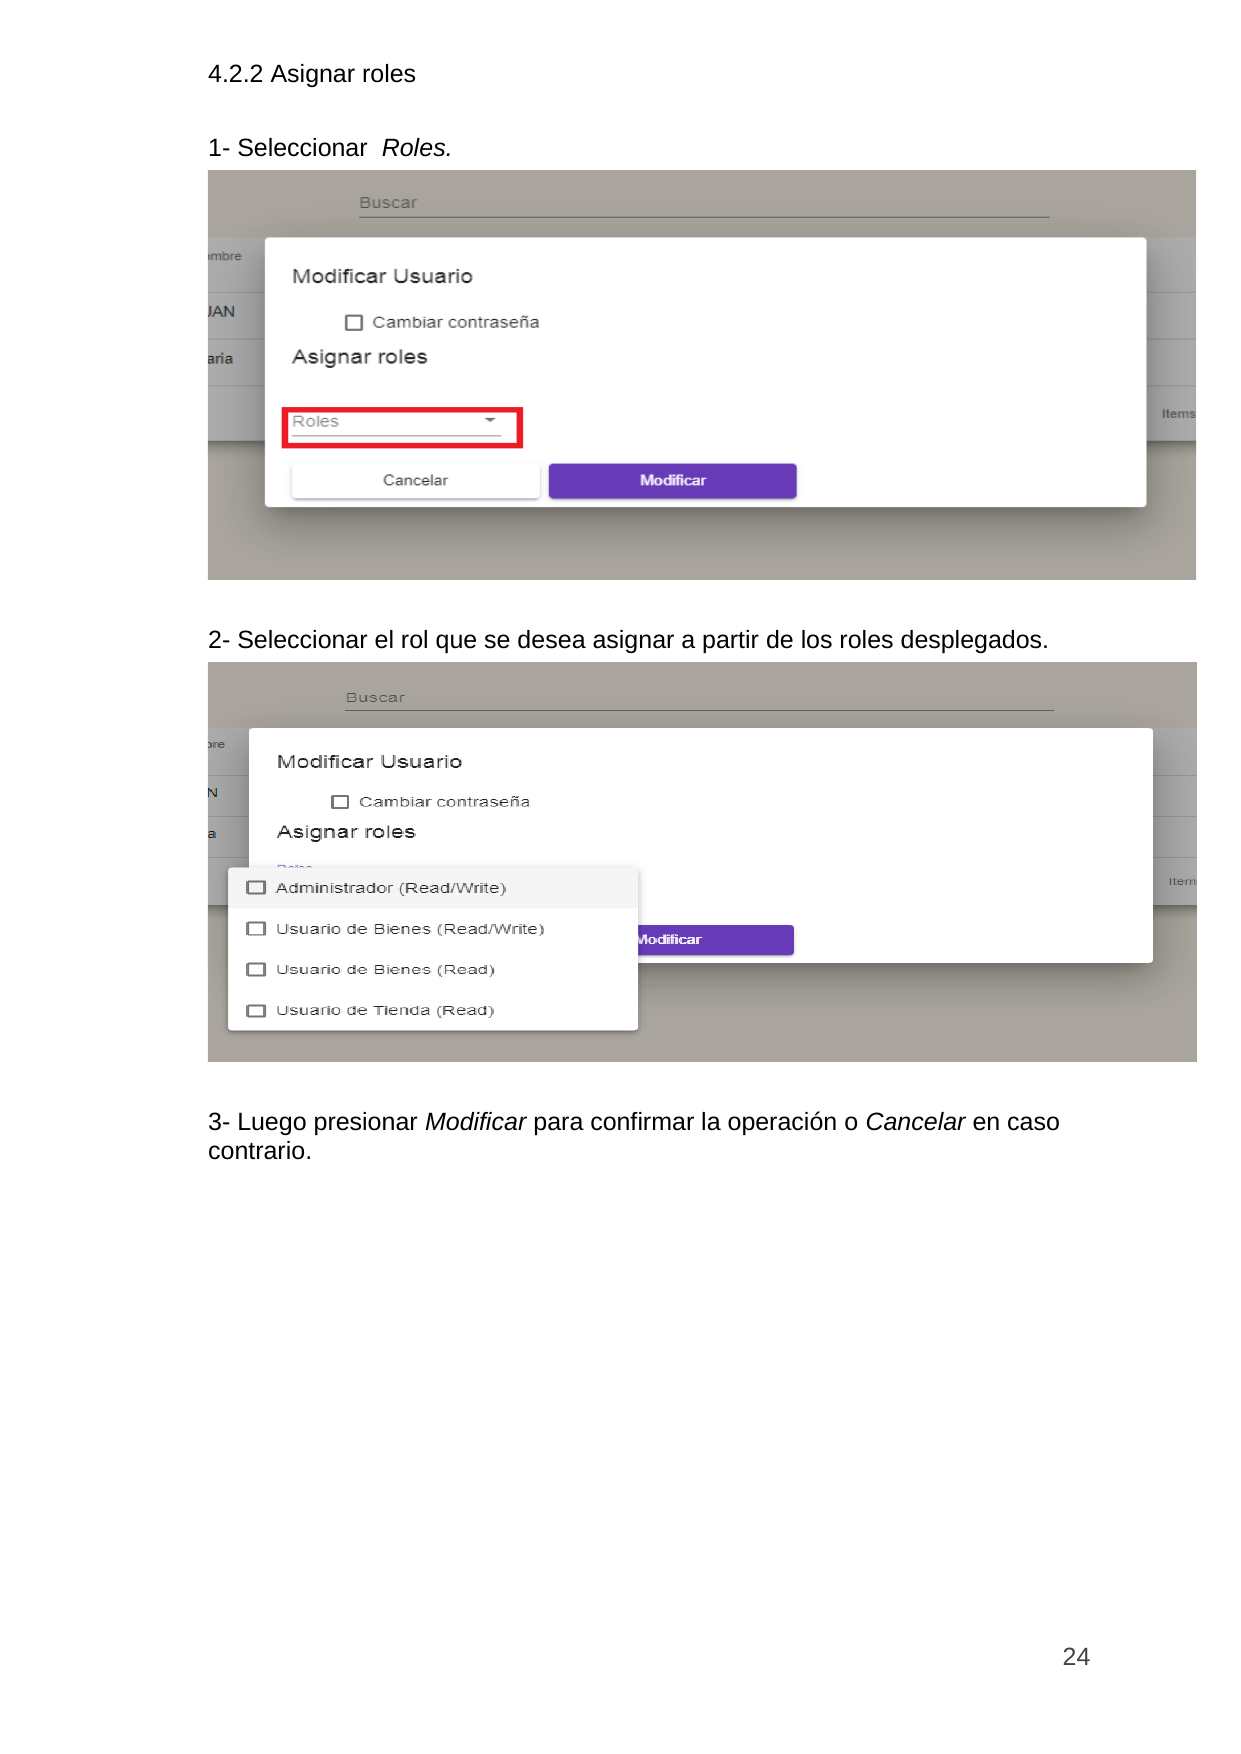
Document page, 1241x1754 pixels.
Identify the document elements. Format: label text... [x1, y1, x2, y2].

picture [207, 662, 1197, 1062]
subtitle 4.2.2 Asignar roles [208, 59, 1090, 88]
text 3- Luego presionar Modificar para confirmar la operación o Cancelar en caso contrario. [208, 1107, 1090, 1164]
picture [207, 170, 1197, 580]
text 1- Seleccionar Roles. [208, 133, 1090, 162]
text 2- Seleccionar el rol que se desea asignar a partir de los roles desplegados. [208, 625, 1090, 654]
